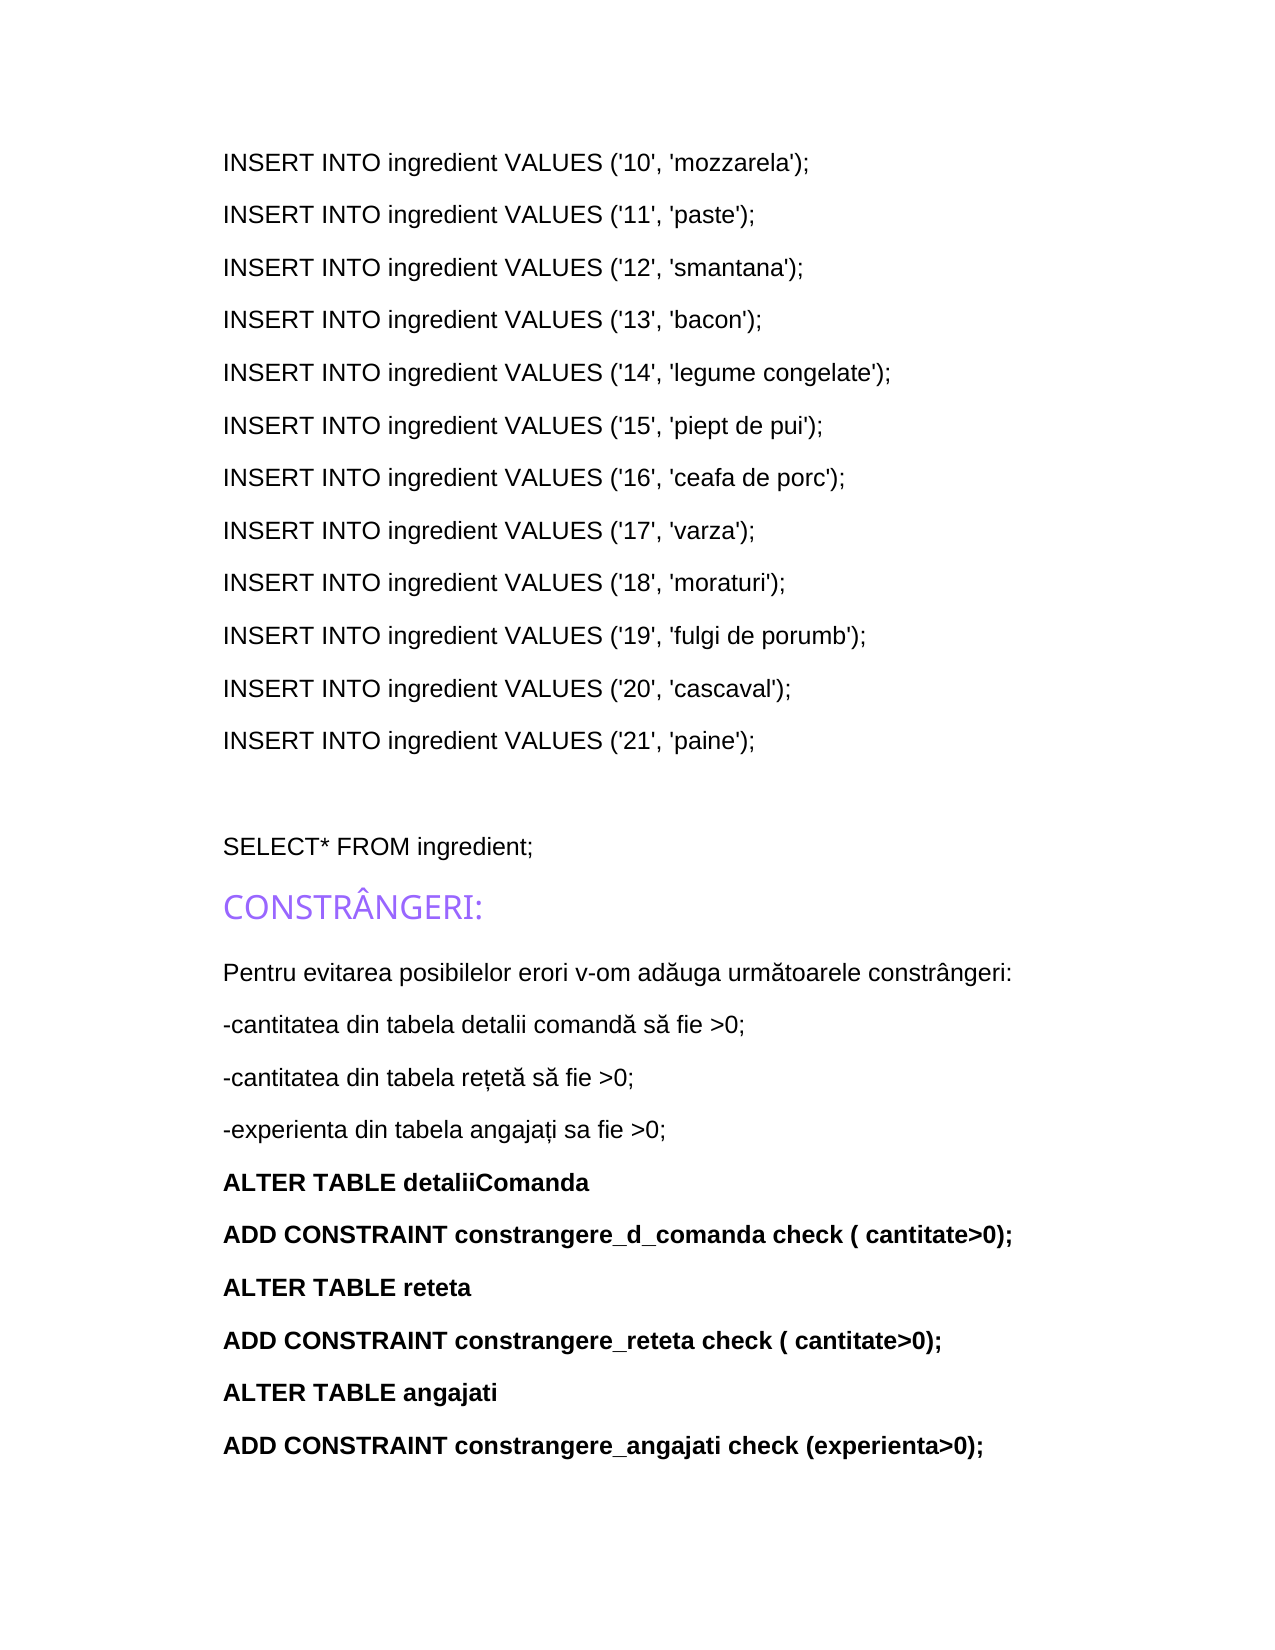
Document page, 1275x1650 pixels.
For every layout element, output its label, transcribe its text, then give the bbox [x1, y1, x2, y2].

text ADD CONSTRAINT constrangere_d_comanda check ( cantitate>0); [223, 1221, 1127, 1249]
text -experienta din tabela angajați sa fie >0; [223, 1115, 1127, 1144]
text INSERT INTO ingredient VALUES ('15', 'piept de pui'); [223, 411, 1127, 439]
text INSERT INTO ingredient VALUES ('12', 'smantana'); [223, 253, 1127, 282]
text INSERT INTO ingredient VALUES ('17', 'varza'); [223, 516, 1127, 544]
text INSERT INTO ingredient VALUES ('19', 'fulgi de porumb'); [223, 621, 1127, 650]
text ADD CONSTRAINT constrangere_reteta check ( cantitate>0); [223, 1326, 1127, 1354]
text INSERT INTO ingredient VALUES ('10', 'mozzarela'); [223, 148, 1127, 176]
text INSERT INTO ingredient VALUES ('11', 'paste'); [223, 200, 1127, 229]
text ALTER TABLE reteta [223, 1273, 1127, 1302]
text ADD CONSTRAINT constrangere_angajati check (experienta>0); [223, 1431, 1127, 1460]
text SELECT* FROM ingredient; [223, 831, 1127, 860]
text INSERT INTO ingredient VALUES ('13', 'bacon'); [223, 305, 1127, 334]
text ALTER TABLE detaliiComanda [223, 1168, 1127, 1197]
text INSERT INTO ingredient VALUES ('21', 'paine'); [223, 726, 1127, 755]
text Pentru evitarea posibilelor erori v-om adăuga următoarele constrângeri: [223, 957, 1127, 986]
text INSERT INTO ingredient VALUES ('16', 'ceafa de porc'); [223, 463, 1127, 492]
text -cantitatea din tabela detalii comandă să fie >0; [223, 1010, 1127, 1039]
text -cantitatea din tabela rețetă să fie >0; [223, 1063, 1127, 1091]
text CONSTRÂNGERI: [223, 884, 1127, 929]
text INSERT INTO ingredient VALUES ('18', 'moraturi'); [223, 568, 1127, 597]
text INSERT INTO ingredient VALUES ('20', 'cascaval'); [223, 674, 1127, 702]
text ALTER TABLE angajati [223, 1378, 1127, 1407]
text INSERT INTO ingredient VALUES ('14', 'legume congelate'); [223, 358, 1127, 387]
